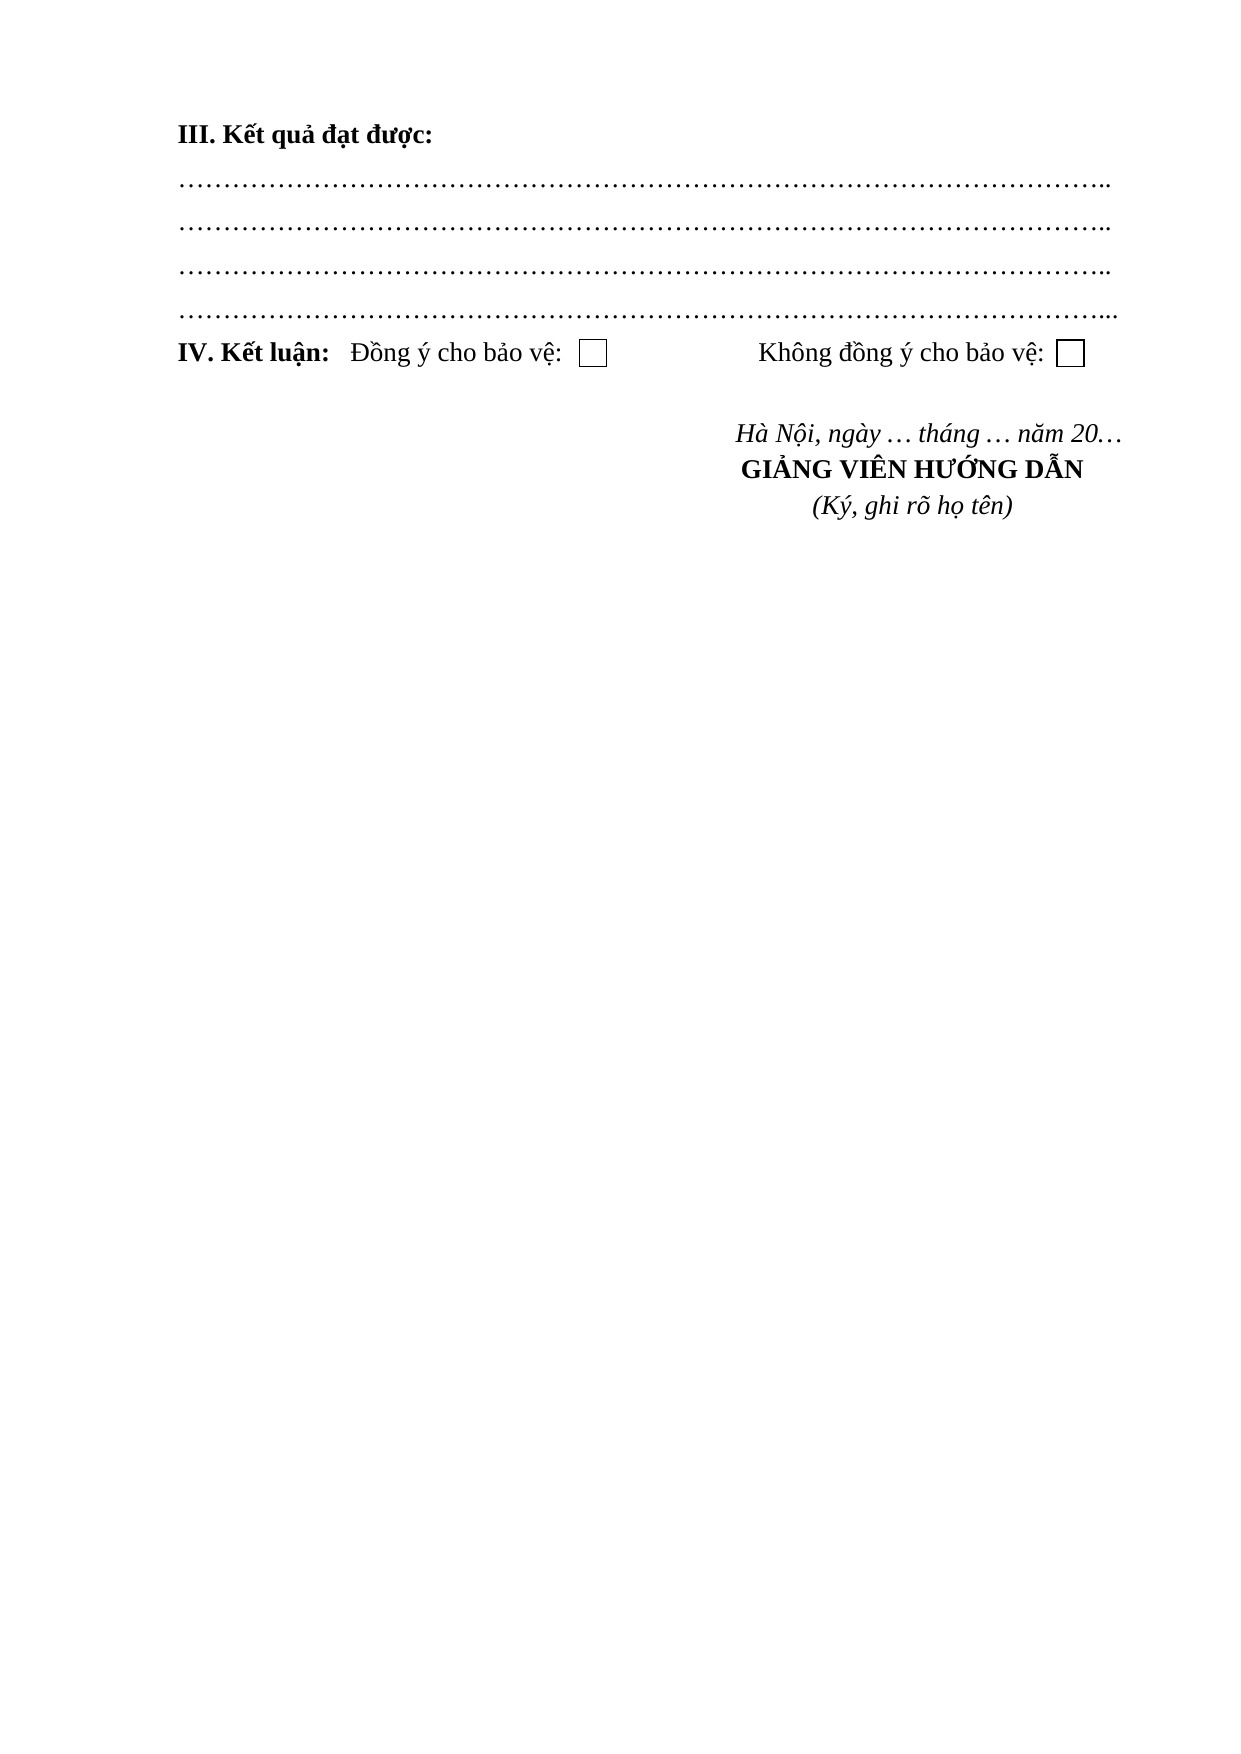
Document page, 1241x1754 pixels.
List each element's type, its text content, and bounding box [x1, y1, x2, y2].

text ………………………………………………………………………………………….. [177, 205, 1122, 237]
text (Ký, ghi rõ họ tên) [177, 489, 1122, 520]
text III. Kết quả đạt được: [177, 118, 1122, 149]
text ………………………………………………………………………………………….. [177, 249, 1122, 280]
text ………………………………………………………………………………………….. [177, 162, 1122, 193]
text …………………………………………………………………………………………... [177, 293, 1122, 324]
text GIẢNG VIÊN HƯỚNG DẪN [177, 453, 1122, 484]
text IV. Kết luận: Đồng ý cho bảo vệ: Không đồng ý cho bảo vệ: [177, 336, 1122, 367]
text Hà Nội, ngày … tháng … năm 20… [177, 417, 1122, 448]
